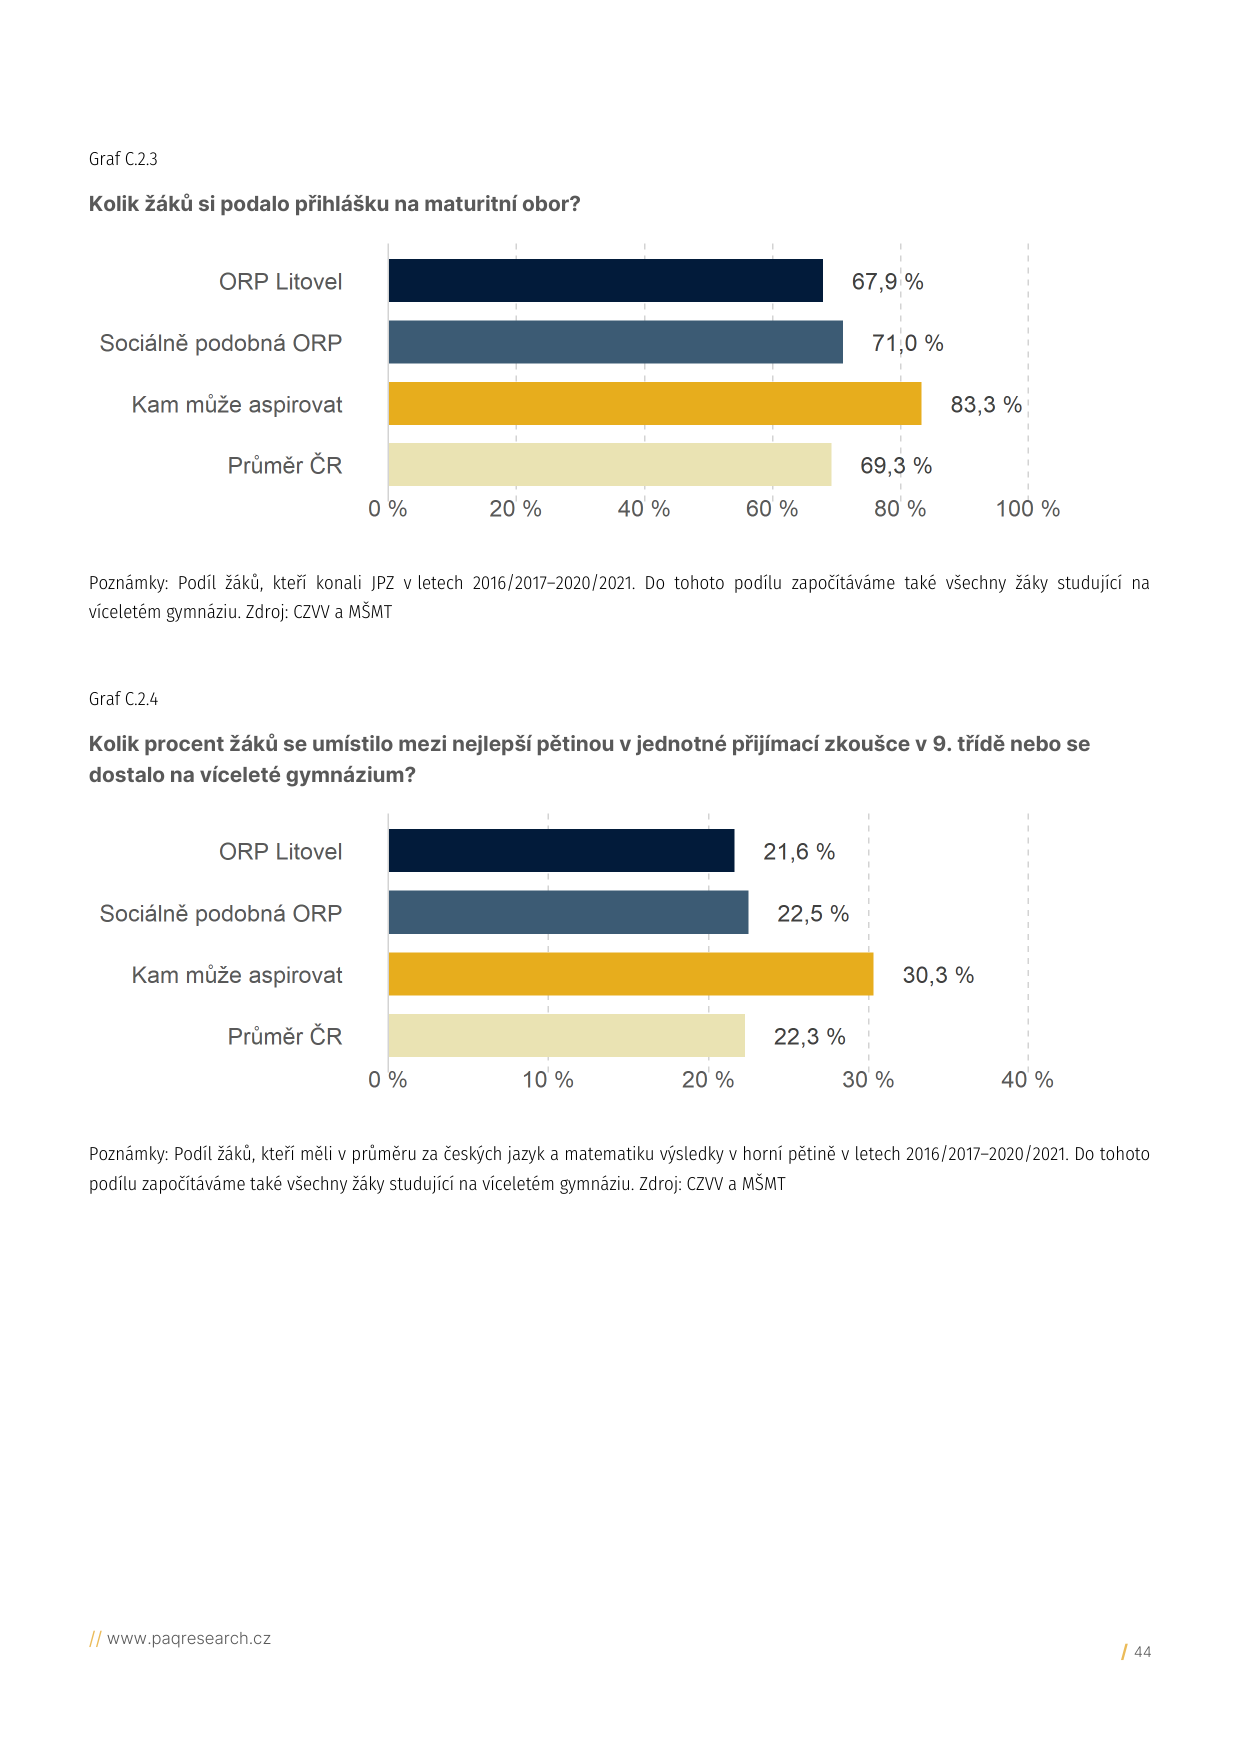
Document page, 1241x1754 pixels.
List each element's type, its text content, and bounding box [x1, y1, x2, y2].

text Graf C.2.3 [89, 148, 1152, 170]
text Graf C.2.4 [89, 688, 1152, 711]
text Kolik žáků si podalo přihlášku na maturitní obor? [89, 186, 1152, 216]
picture [88, 216, 1139, 548]
picture [88, 787, 1139, 1119]
text Poznámky: Podíl žáků, kteří konali JPZ v letech 2016/2017–2020/2021. Do tohoto podílu započítáváme také všechny žáky studující na víceletém gymnáziu. Zdroj: CZVV a MŠMT [89, 564, 1152, 625]
text Kolik procent žáků se umístilo mezi nejlepší pětinou v jednotné přijímací zkoušce v 9. třídě nebo se dostalo na víceleté gymnázium? [89, 727, 1152, 787]
text Poznámky: Podíl žáků, kteří měli v průměru za českých jazyk a matematiku výsledky v horní pětině v letech 2016/2017–2020/2021. Do tohoto podílu započítáváme také všechny žáky studující na víceletém gymnáziu. Zdroj: CZVV a MŠMT [89, 1135, 1152, 1196]
